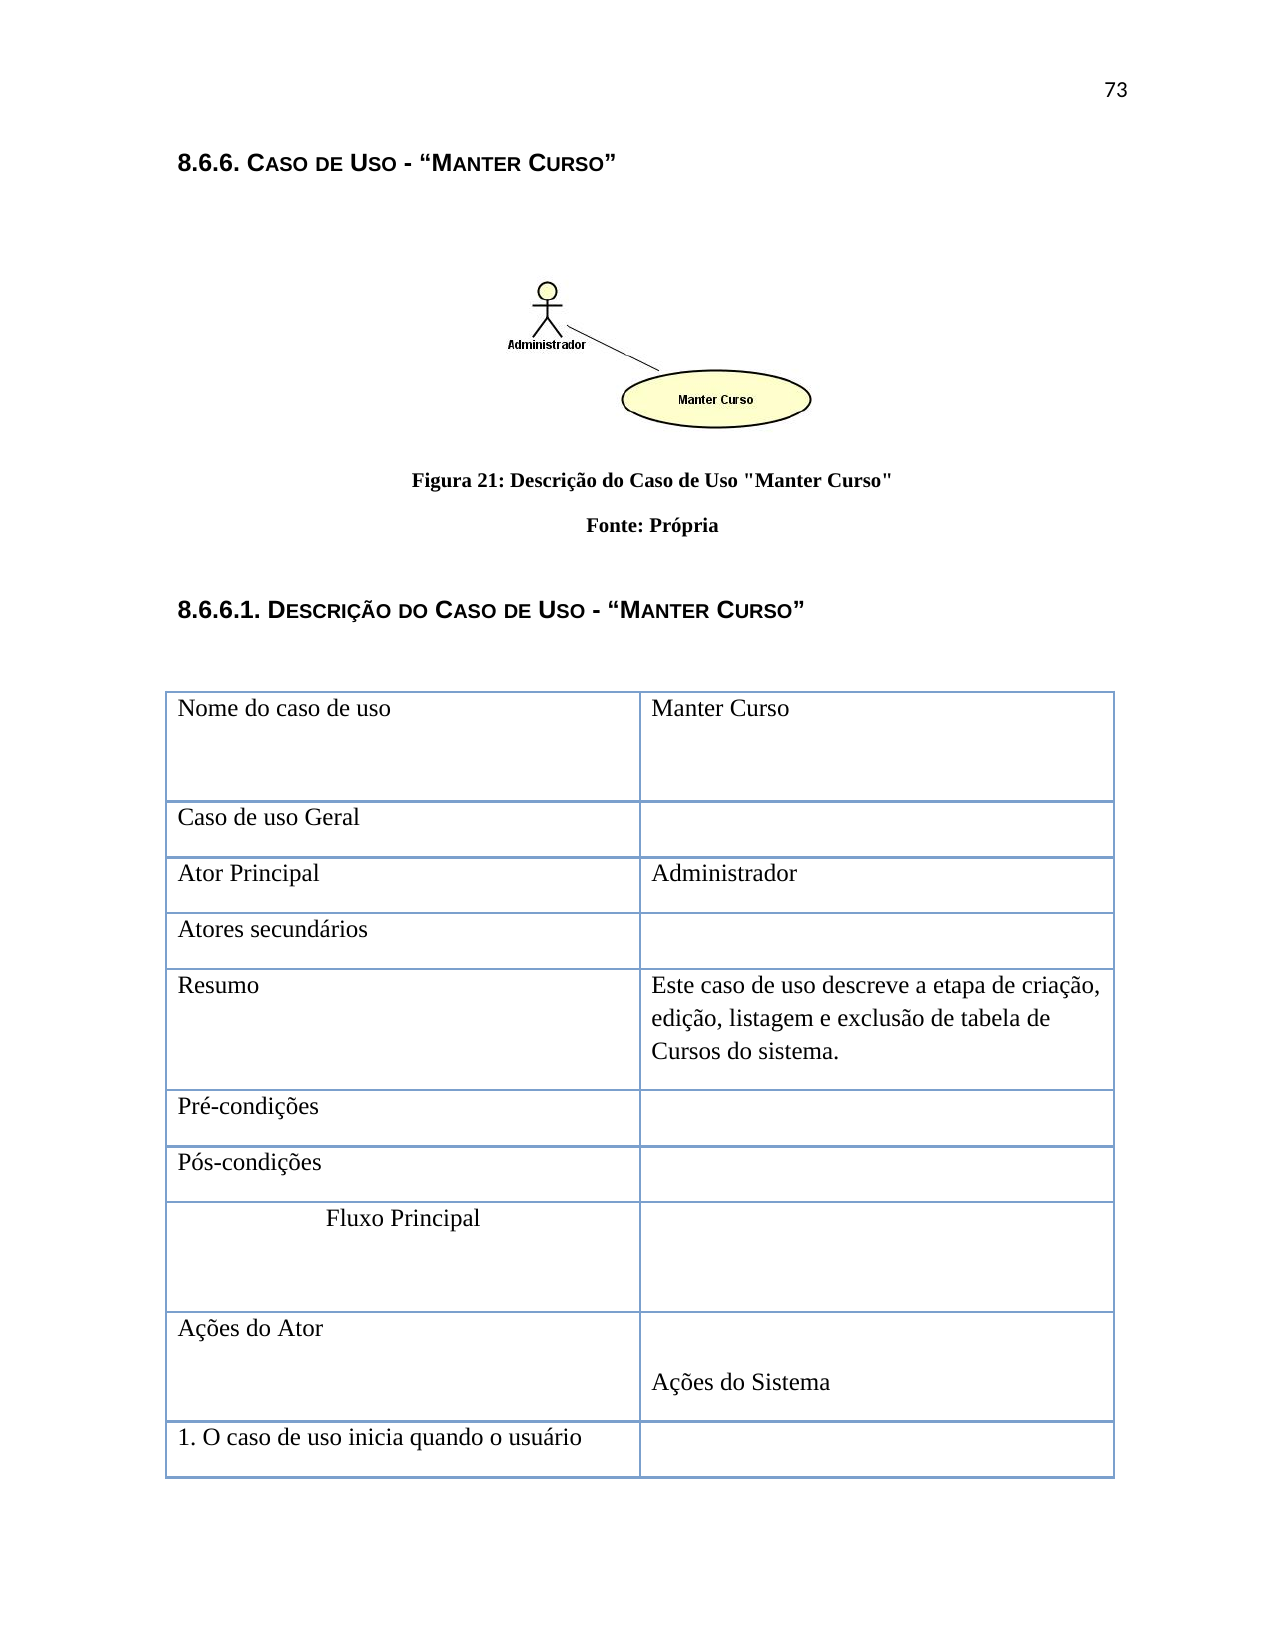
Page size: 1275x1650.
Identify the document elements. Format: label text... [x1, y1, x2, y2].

table_cell [641, 1148, 1113, 1201]
table_cell Ator Principal [167, 859, 639, 912]
subtitle 8.6.6. Caso de Uso - “Manter Curso” [177, 148, 1127, 176]
table_cell Ações do Ator [167, 1313, 639, 1420]
table_header Nome do caso de uso [167, 693, 639, 800]
table_cell Este caso de uso descreve a etapa de criação, edição, listagem e exclusão de tabela de Cursos do sistema. [641, 970, 1113, 1089]
text Figura 21: Descrição do Caso de Uso "Manter Curso" [177, 468, 1127, 492]
picture [458, 243, 846, 468]
table_header Manter Curso [641, 693, 1113, 800]
table_cell Administrador [641, 859, 1113, 912]
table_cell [167, 1423, 639, 1476]
table_cell [641, 803, 1113, 856]
table_cell Pós-condições [167, 1148, 639, 1201]
table_cell Caso de uso Geral [167, 803, 639, 856]
table_cell [641, 914, 1113, 968]
table_cell Fluxo Principal [167, 1203, 639, 1311]
table_cell [641, 1203, 1113, 1311]
table_cell Atores secundários [167, 914, 639, 968]
table_cell Ações do Sistema [641, 1313, 1113, 1420]
table_cell Pré-condições [167, 1091, 639, 1145]
table_cell [641, 1091, 1113, 1145]
text Fonte: Própria [177, 513, 1127, 537]
subtitle 8.6.6.1. Descrição do Caso de Uso - “Manter Curso” [177, 595, 1127, 623]
table_cell [641, 1423, 1113, 1476]
table_cell Resumo [167, 970, 639, 1089]
